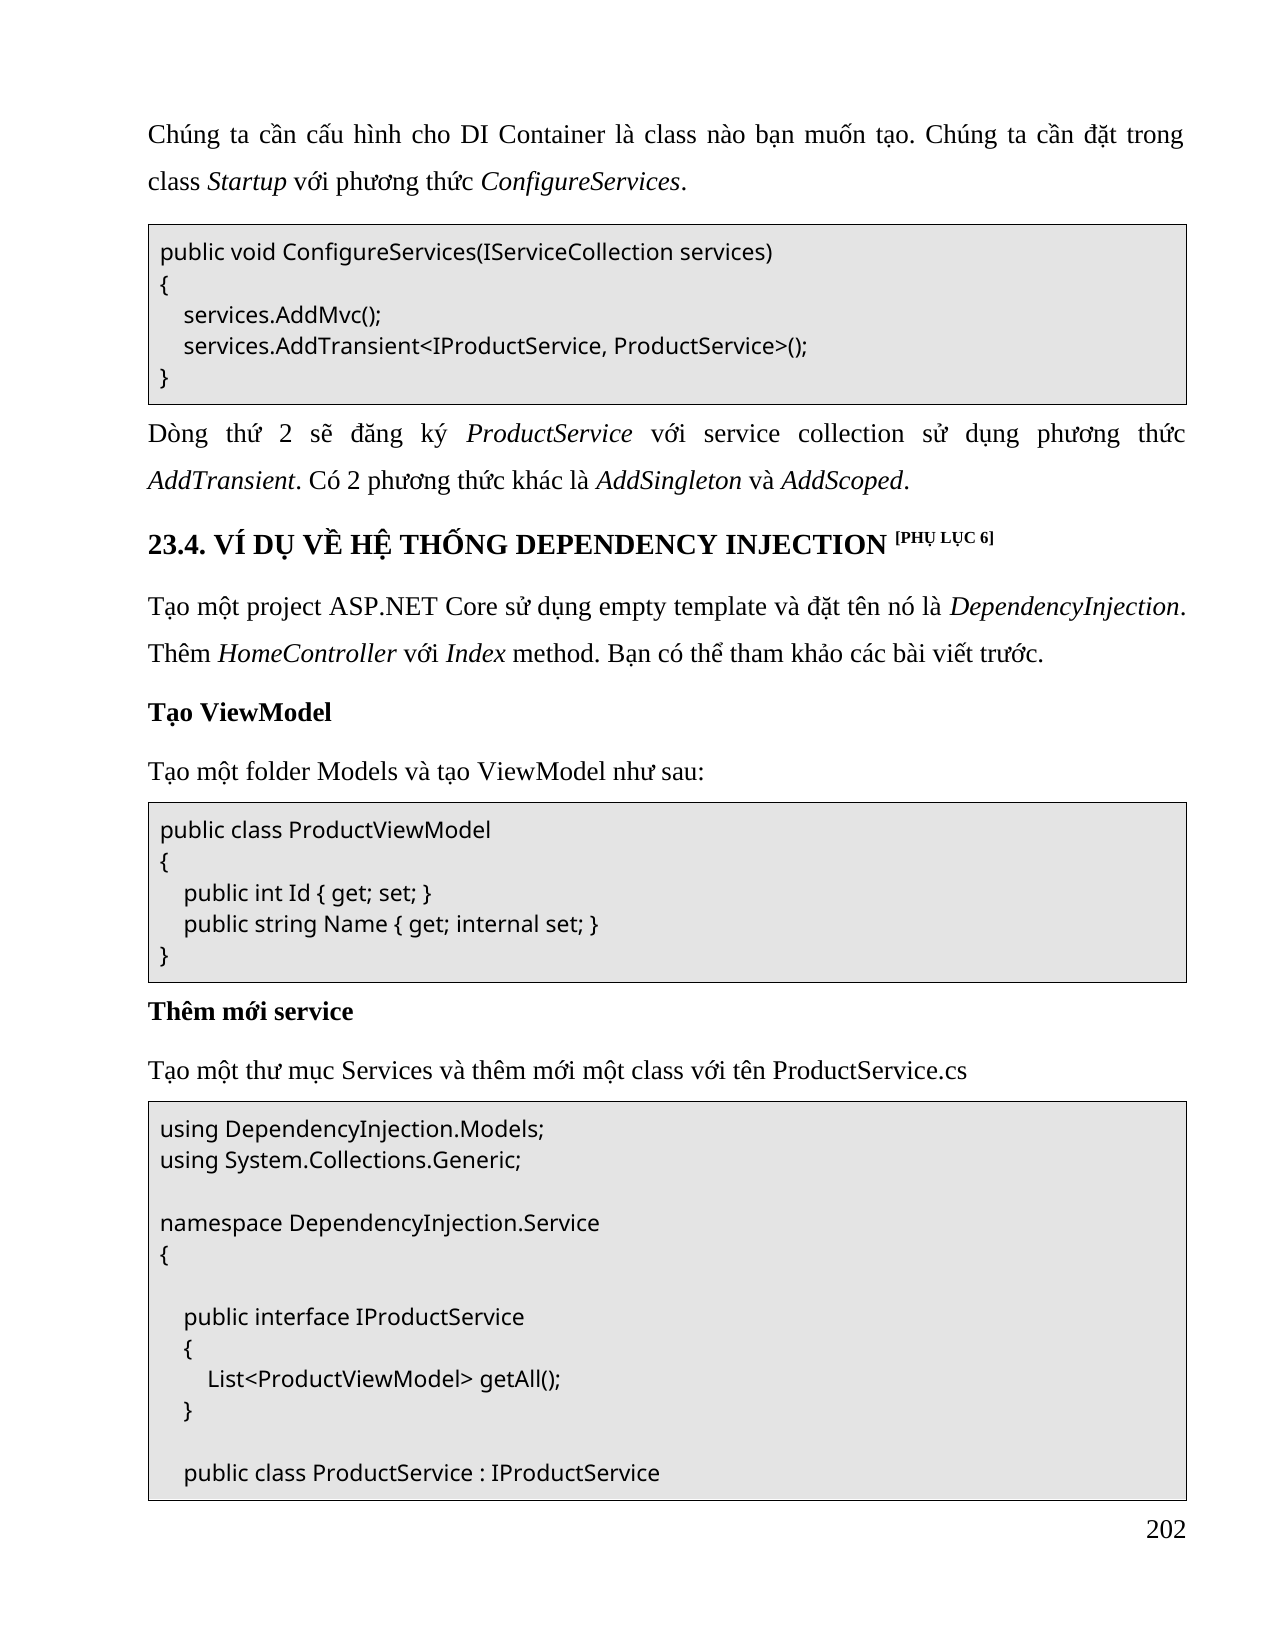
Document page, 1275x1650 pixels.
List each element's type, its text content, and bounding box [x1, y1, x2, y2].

text Tạo một project ASP.NET Core sử dụng empty template và đặt tên nó là DependencyInjection. Thêm HomeController với Index method. Bạn có thể tham khảo các bài viết trước. [148, 590, 1186, 668]
text Thêm mới service [148, 995, 1186, 1026]
text Dòng thứ 2 sẽ đăng ký ProductService với service collection sử dụng phương thức AddTransient. Có 2 phương thức khác là AddSingleton và AddScoped. [148, 417, 1186, 495]
subtitle 23.4. Ví dụ về hệ thống Dependency Injection [Phụ lục 6] [148, 527, 1186, 561]
text Tạo một folder Models và tạo ViewModel như sau: [148, 755, 1186, 786]
table_header public class ProductViewModel { public int Id { get; set; } public string Name { get; internal set; } } [149, 803, 1186, 982]
text Tạo ViewModel [148, 696, 1186, 727]
text Tạo một thư mục Services và thêm mới một class với tên ProductService.cs [148, 1054, 1186, 1085]
text Chúng ta cần cấu hình cho DI Container là class nào bạn muốn tạo. Chúng ta cần đặt trong class Startup với phương thức ConfigureServices. [148, 118, 1186, 196]
table_header public void ConfigureServices(IServiceCollection services) { services.AddMvc(); services.AddTransient<IProductService, ProductService>(); } [149, 225, 1186, 404]
